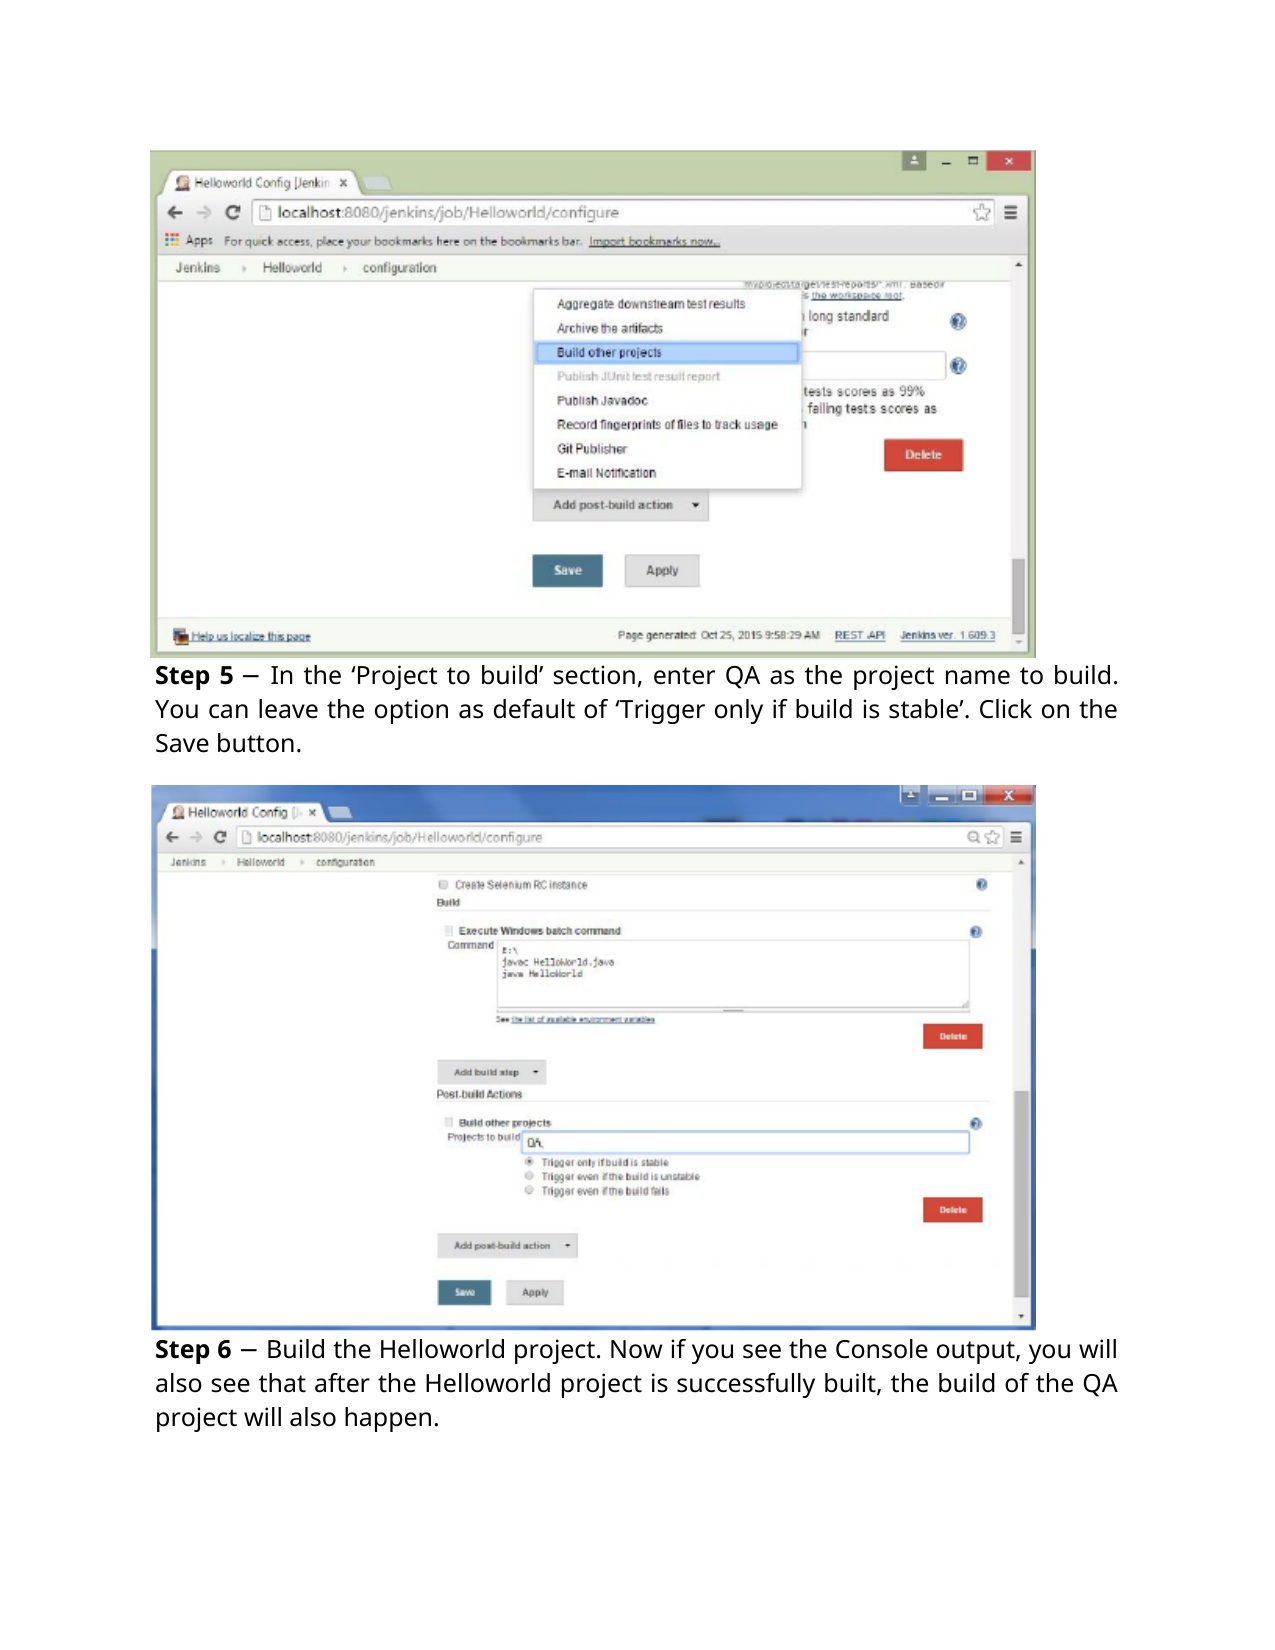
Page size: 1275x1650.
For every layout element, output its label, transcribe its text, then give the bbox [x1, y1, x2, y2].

text Step 5 − In the ‘Project to build’ section, enter QA as the project name to build. You can leave the option as default of ‘Trigger only if build is stable’. Click on the Save button. [155, 658, 1120, 760]
picture [150, 785, 1036, 1332]
text Step 6 − Build the Helloworld project. Now if you see the Console output, you will also see that after the Helloworld project is successfully built, the build of the QA project will also happen. [155, 1331, 1120, 1434]
picture [150, 150, 1036, 658]
